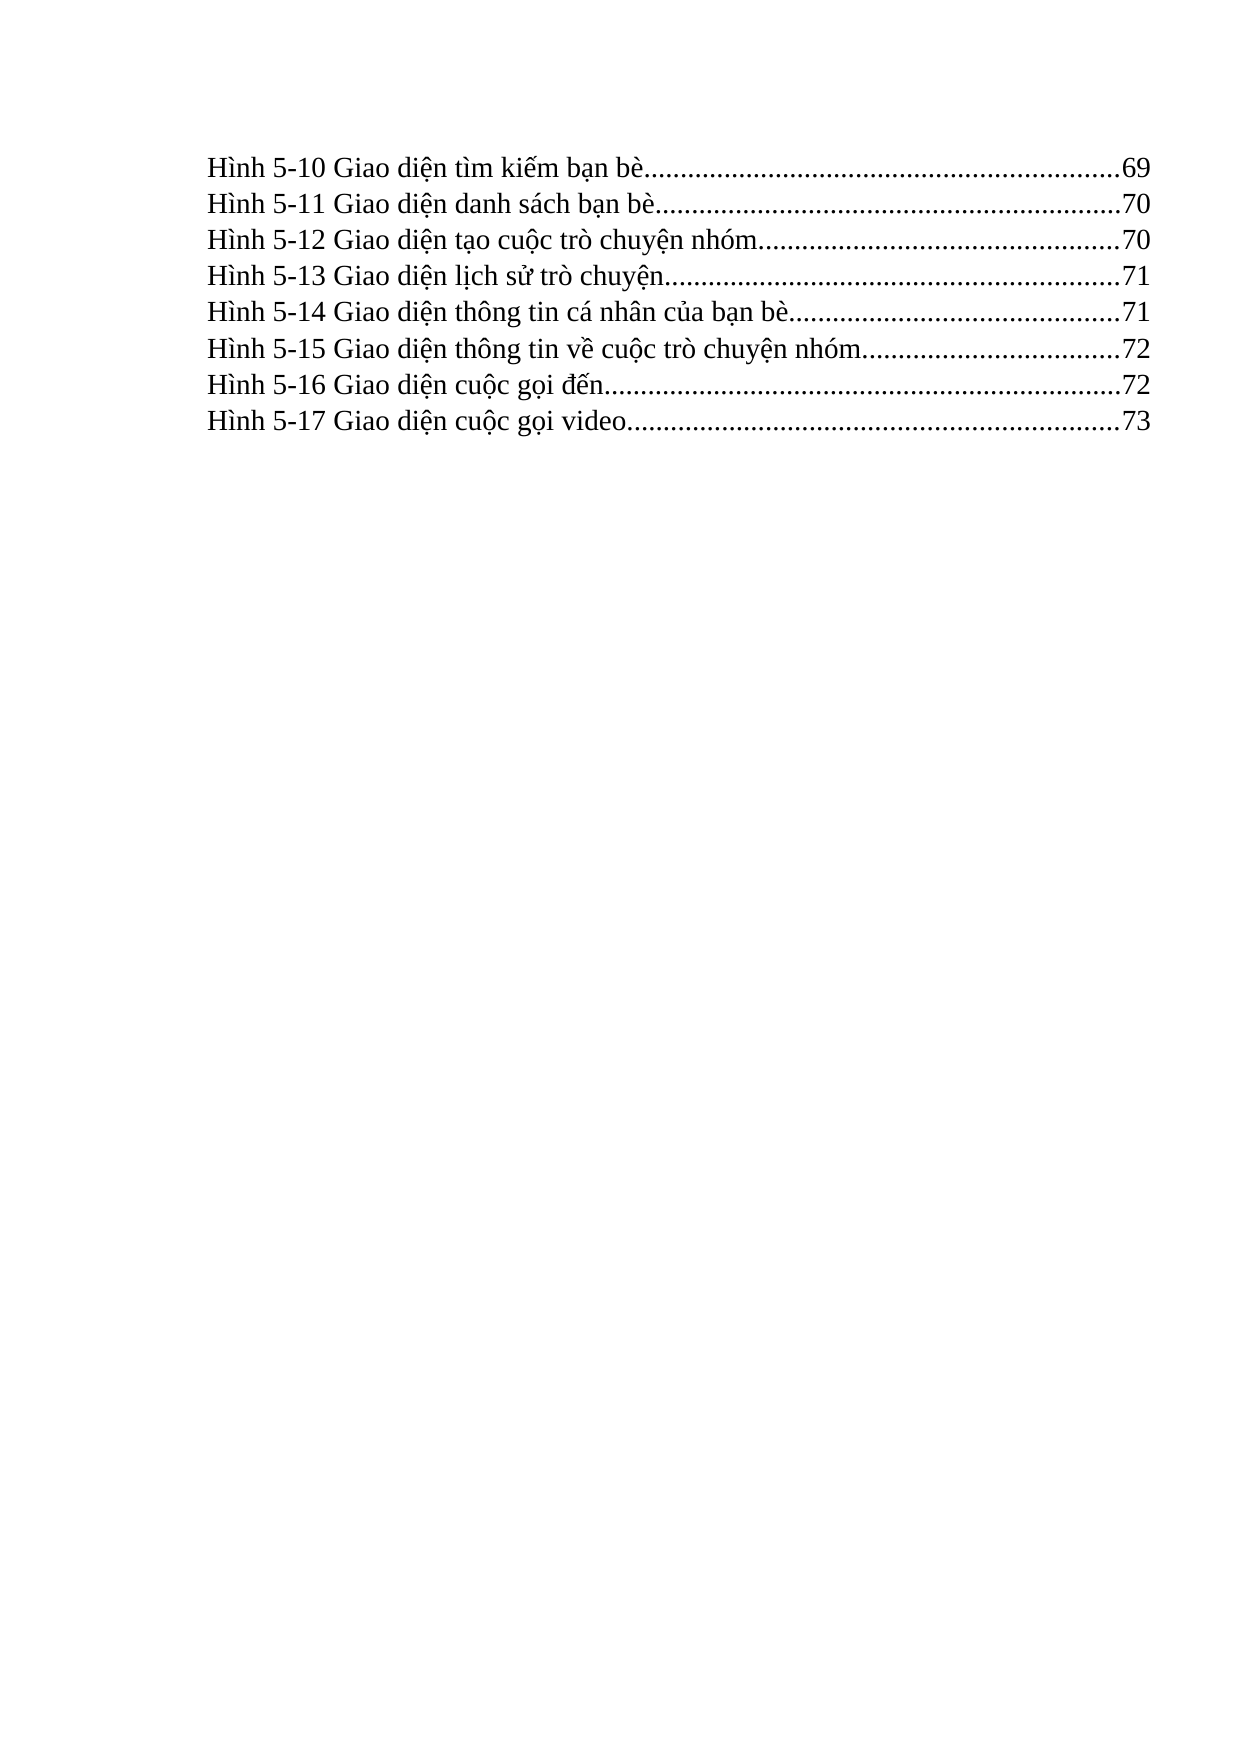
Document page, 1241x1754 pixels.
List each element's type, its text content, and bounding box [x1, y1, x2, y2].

text Hình 5-14 Giao diện thông tin cá nhân của bạn bè 71 [207, 294, 1152, 328]
text Hình 5-16 Giao diện cuộc gọi đến 72 [207, 367, 1152, 400]
text Hình 5-13 Giao diện lịch sử trò chuyện 71 [207, 258, 1152, 292]
text Hình 5-11 Giao diện danh sách bạn bè 70 [207, 186, 1152, 220]
text Hình 5-10 Giao diện tìm kiếm bạn bè 69 [207, 150, 1152, 183]
text Hình 5-15 Giao diện thông tin về cuộc trò chuyện nhóm 72 [207, 331, 1152, 364]
text Hình 5-12 Giao diện tạo cuộc trò chuyện nhóm 70 [207, 222, 1152, 256]
text Hình 5-17 Giao diện cuộc gọi video 73 [207, 403, 1152, 437]
